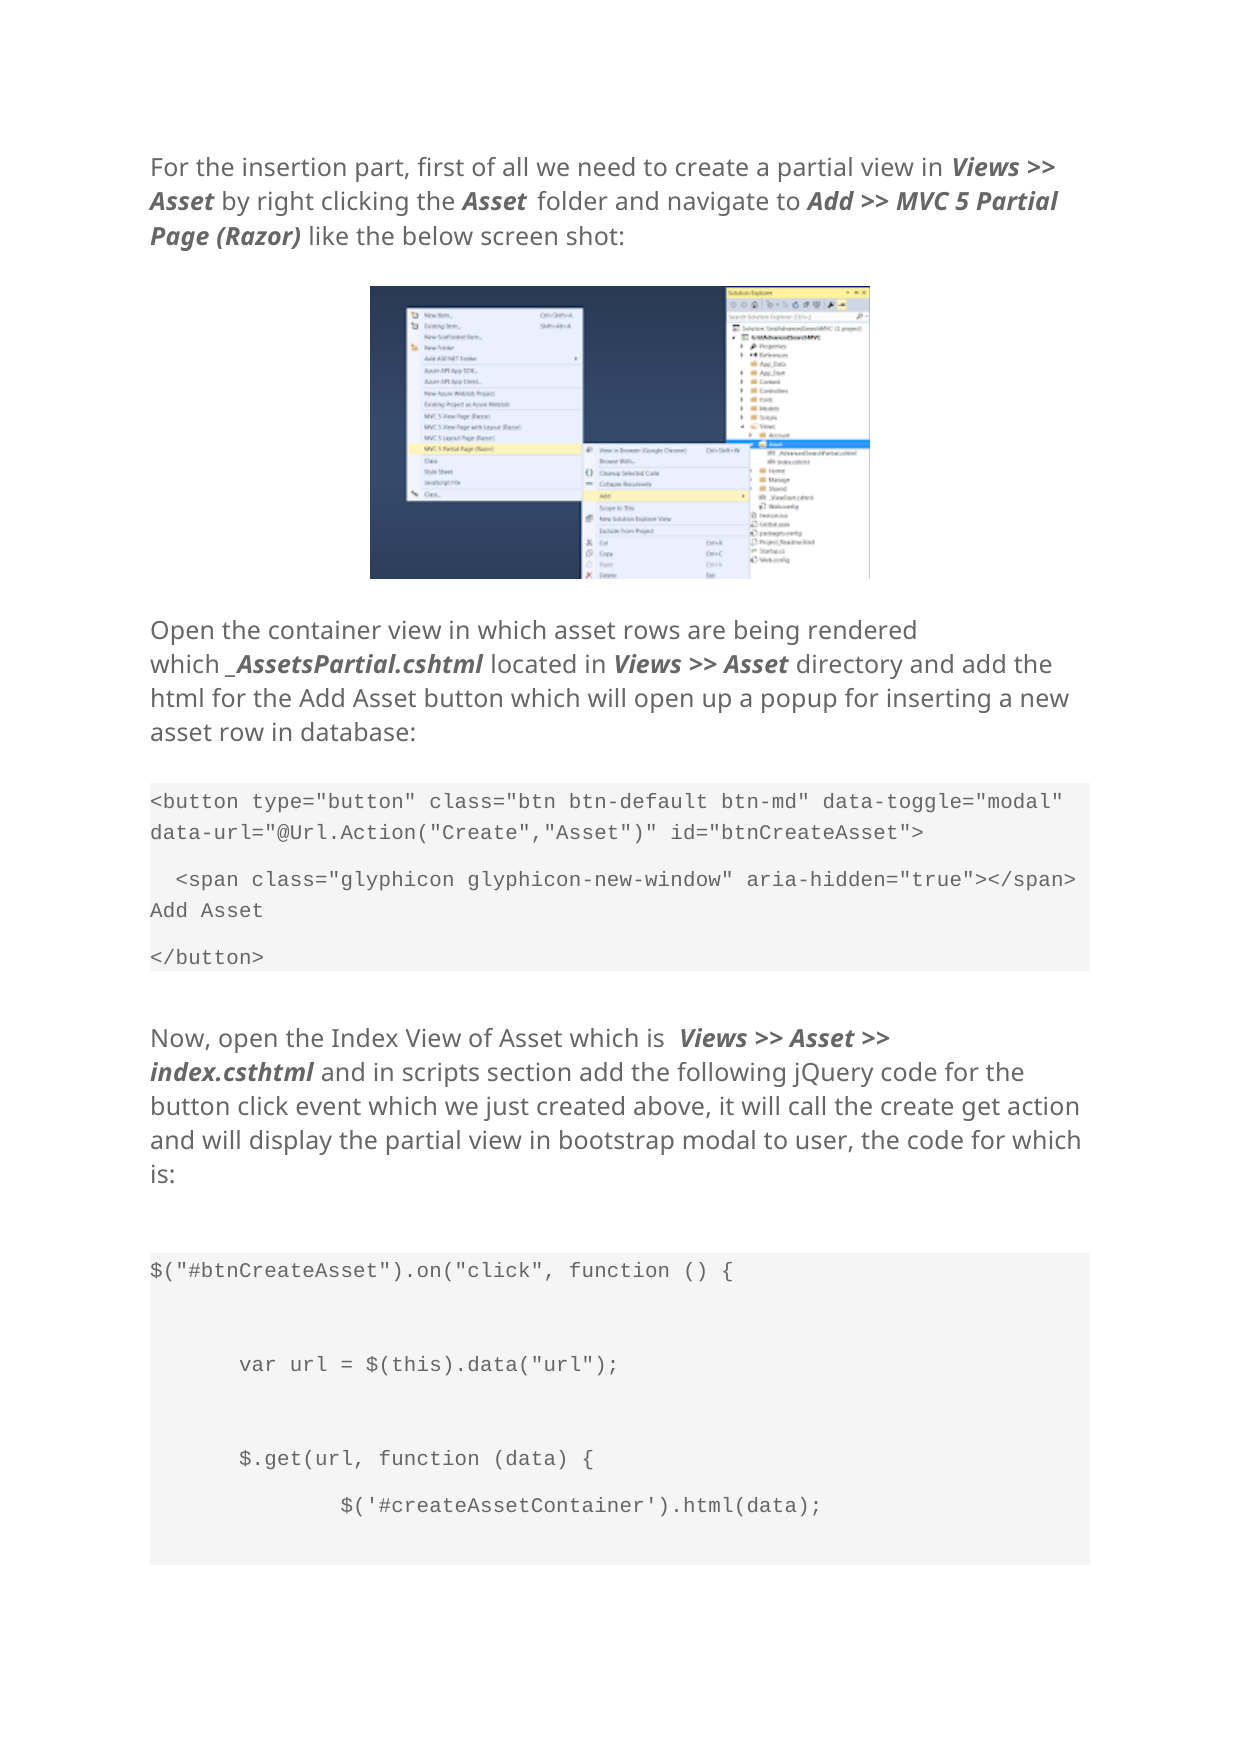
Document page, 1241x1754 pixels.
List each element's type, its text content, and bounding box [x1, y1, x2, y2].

text $.get(url, function (data) { [150, 1440, 1090, 1471]
text </button> [150, 939, 1090, 971]
text Now, open the Index View of Asset which is Views >> Asset >> index.csthtml and in scripts section add the following jQuery code for the button click event which we just created above, it will call the create get action and will display the partial view in bootstrap modal to user, the code for which is: [150, 986, 1090, 1253]
text <button type="button" class="btn btn-default btn-md" data-toggle="modal" data-url="@Url.Action("Create","Asset")" id="btnCreateAsset"> [150, 783, 1090, 846]
text $('#createAssetContainer').html(data); [150, 1487, 1090, 1518]
text var url = $(this).data("url"); [150, 1346, 1090, 1378]
text For the insertion part, first of all we need to create a partial view in Views >> Asset by right clicking the Asset folder and navigate to Add >> MVC 5 Partial Page (Razor) like the below screen shot: [150, 150, 1090, 252]
text <span class="glyphicon glyphicon-new-window" aria-hidden="true"></span> Add Asset [150, 861, 1090, 924]
text $("#btnCreateAsset").on("click", function () { [150, 1253, 1090, 1284]
text Open the container view in which asset rows are being rendered which _AssetsPartial.cshtml located in Views >> Asset directory and add the html for the Add Asset button which will open up a popup for inserting a new asset row in database: [150, 613, 1090, 749]
picture [370, 286, 870, 579]
